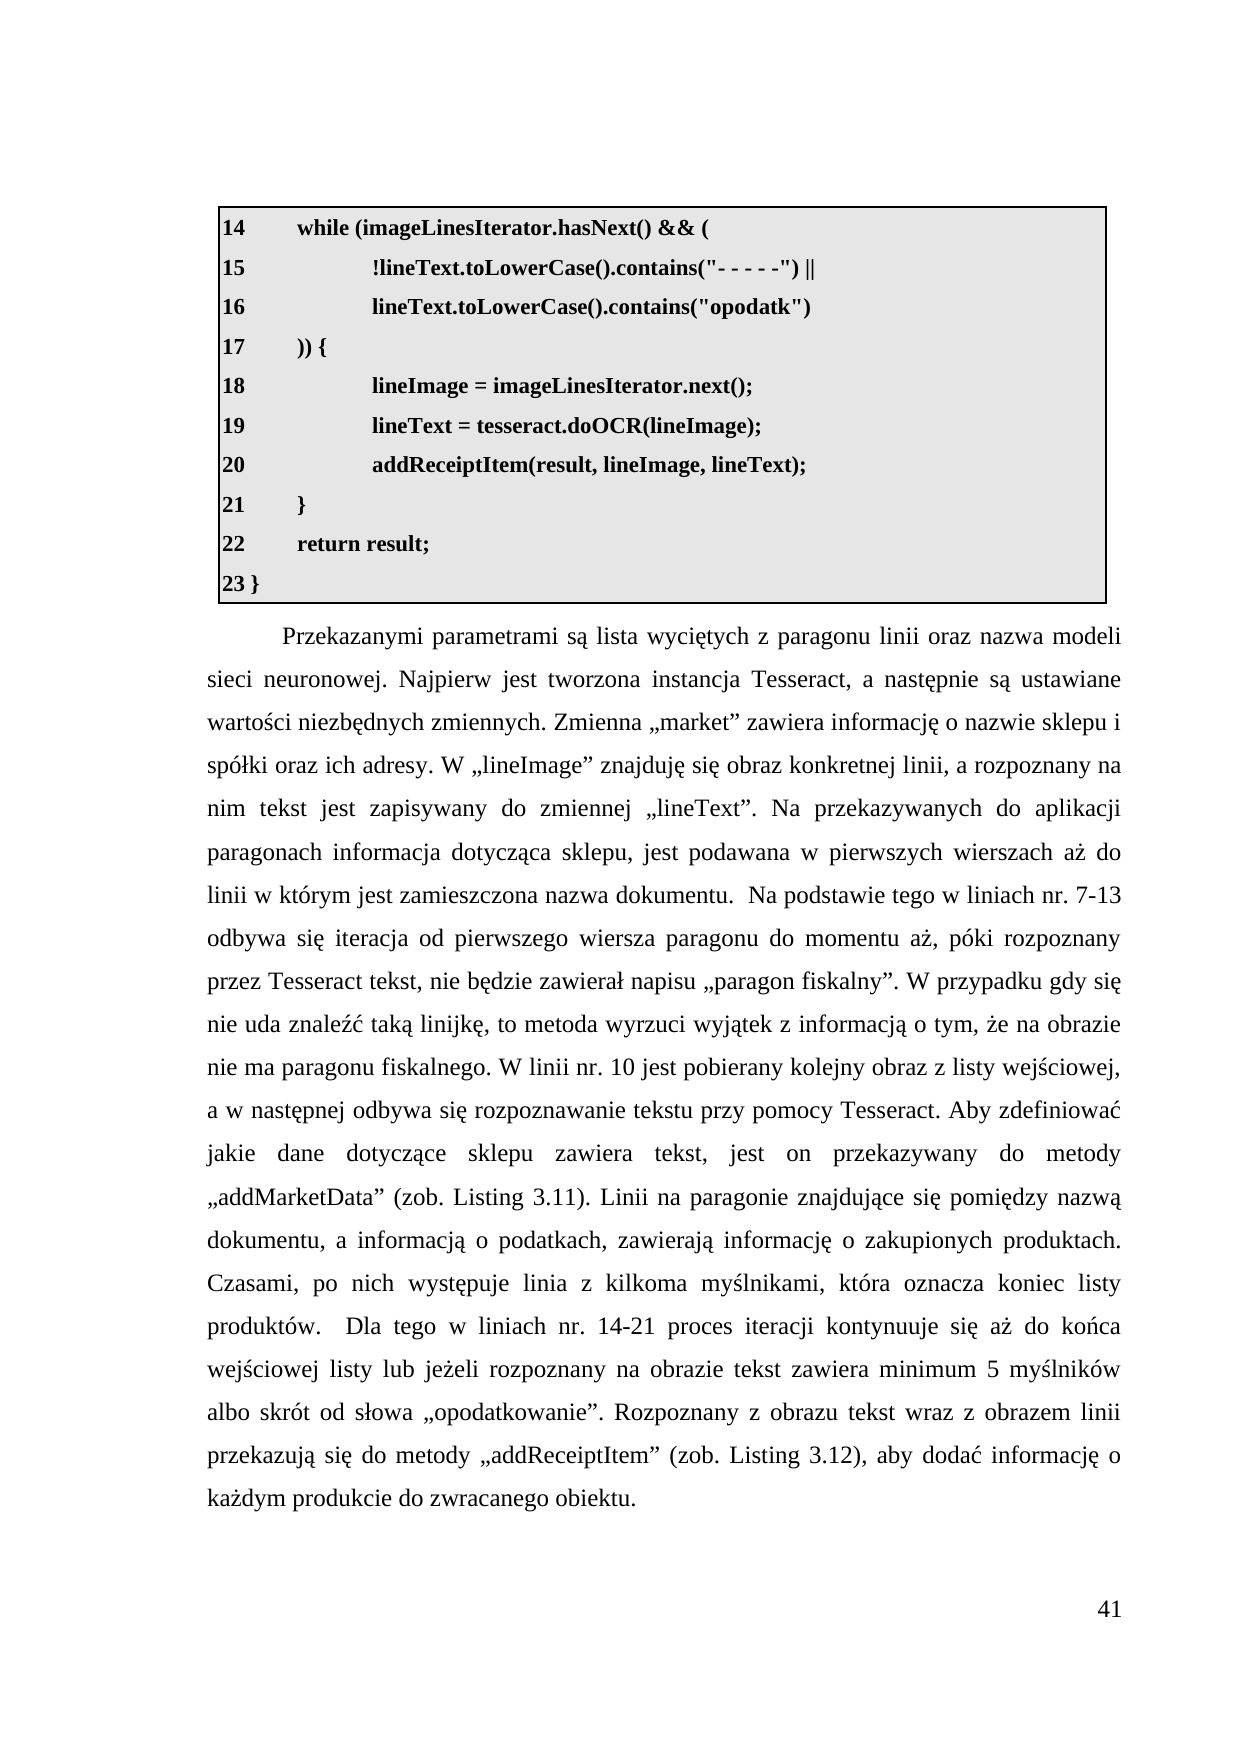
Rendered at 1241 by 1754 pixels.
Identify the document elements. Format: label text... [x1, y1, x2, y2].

text Przekazanymi parametrami są lista wyciętych z paragonu linii oraz nazwa modeli sieci neuronowej. Najpierw jest tworzona instancja Tesseract, a następnie są ustawiane wartości niezbędnych zmiennych. Zmienna „market” zawiera informację o nazwie sklepu i spółki oraz ich adresy. W „lineImage” znajduję się obraz konkretnej linii, a rozpoznany na nim tekst jest zapisywany do zmiennej „lineText”. Na przekazywanych do aplikacji paragonach informacja dotycząca sklepu, jest podawana w pierwszych wierszach aż do linii w którym jest zamieszczona nazwa dokumentu. Na podstawie tego w liniach nr. 7-13 odbywa się iteracja od pierwszego wiersza paragonu do momentu aż, póki rozpoznany przez Tesseract tekst, nie będzie zawierał napisu „paragon fiskalny”. W przypadku gdy się nie uda znaleźć taką linijkę, to metoda wyrzuci wyjątek z informacją o tym, że na obrazie nie ma paragonu fiskalnego. W linii nr. 10 jest pobierany kolejny obraz z listy wejściowej, a w następnej odbywa się rozpoznawanie tekstu przy pomocy Tesseract. Aby zdefiniować jakie dane dotyczące sklepu zawiera tekst, jest on przekazywany do metody „addMarketData” (zob. Listing 3.11). Linii na paragonie znajdujące się pomiędzy nazwą dokumentu, a informacją o podatkach, zawierają informację o zakupionych produktach. Czasami, po nich występuje linia z kilkoma myślnikami, która oznacza koniec listy produktów. Dla tego w liniach nr. 14-21 proces iteracji kontynuuje się aż do końca wejściowej listy lub jeżeli rozpoznany na obrazie tekst zawiera minimum 5 myślników albo skrót od słowa „opodatkowanie”. Rozpoznany z obrazu tekst wraz z obrazem linii przekazują się do metody „addReceiptItem” (zob. Listing 3.12), aby dodać informację o każdym produkcie do zwracanego obiektu. [207, 621, 1122, 1512]
